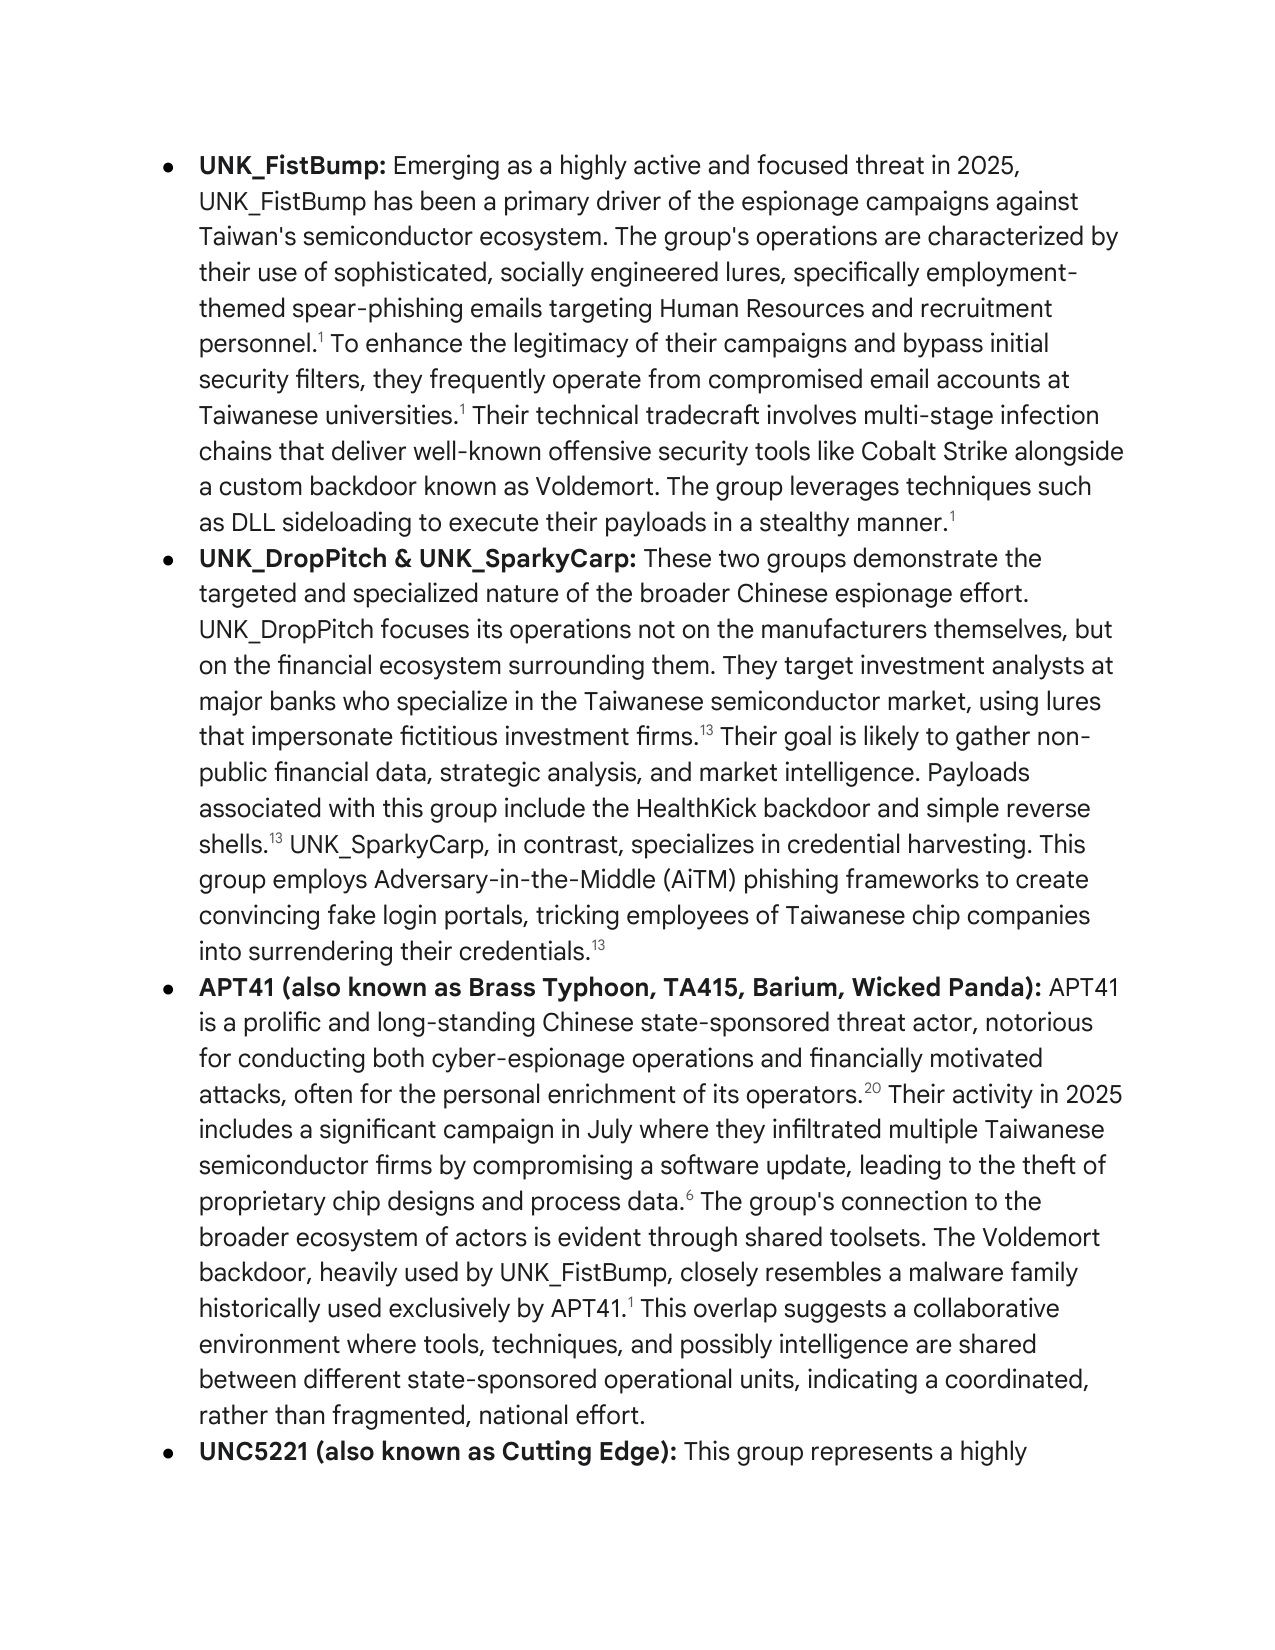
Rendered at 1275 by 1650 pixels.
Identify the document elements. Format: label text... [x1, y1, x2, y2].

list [161, 1436, 1125, 1468]
list UNK_DropPitch & UNK_SparkyCarp: These two groups demonstrate the targeted and specialized nature of the broader Chinese espionage effort. UNK_DropPitch focuses its operations not on the manufacturers themselves, but on the financial ecosystem surrounding them. They target investment analysts at major banks who specialize in the Taiwanese semiconductor market, using lures that impersonate fictitious investment firms.13 Their goal is likely to gather non-public financial data, strategic analysis, and market intelligence. Payloads associated with this group include the HealthKick backdoor and simple reverse shells.13 UNK_SparkyCarp, in contrast, specializes in credential harvesting. This group employs Adversary-in-the-Middle (AiTM) phishing frameworks to create convincing fake login portals, tricking employees of Taiwanese chip companies into surrendering their credentials.13 [161, 543, 1125, 967]
list APT41 (also known as Brass Typhoon, TA415, Barium, Wicked Panda): APT41 is a prolific and long-standing Chinese state-sponsored threat actor, notorious for conducting both cyber-espionage operations and financially motivated attacks, often for the personal enrichment of its operators.20 Their activity in 2025 includes a significant campaign in July where they infiltrated multiple Taiwanese semiconductor firms by compromising a software update, leading to the theft of proprietary chip designs and process data.6 The group's connection to the broader ecosystem of actors is evident through shared toolsets. The Voldemort backdoor, heavily used by UNK_FistBump, closely resembles a malware family historically used exclusively by APT41.1 This overlap suggests a collaborative environment where tools, techniques, and possibly intelligence are shared between different state-sponsored operational units, indicating a coordinated, rather than fragmented, national effort. [161, 972, 1125, 1432]
list UNK_FistBump: Emerging as a highly active and focused threat in 2025, UNK_FistBump has been a primary driver of the espionage campaigns against Taiwan's semiconductor ecosystem. The group's operations are characterized by their use of sophisticated, socially engineered lures, specifically employment-themed spear-phishing emails targeting Human Resources and recruitment personnel.1 To enhance the legitimacy of their campaigns and bypass initial security filters, they frequently operate from compromised email accounts at Taiwanese universities.1 Their technical tradecraft involves multi-stage infection chains that deliver well-known offensive security tools like Cobalt Strike alongside a custom backdoor known as Voldemort. The group leverages techniques such as DLL sideloading to execute their payloads in a stealthy manner.1 [161, 150, 1125, 539]
